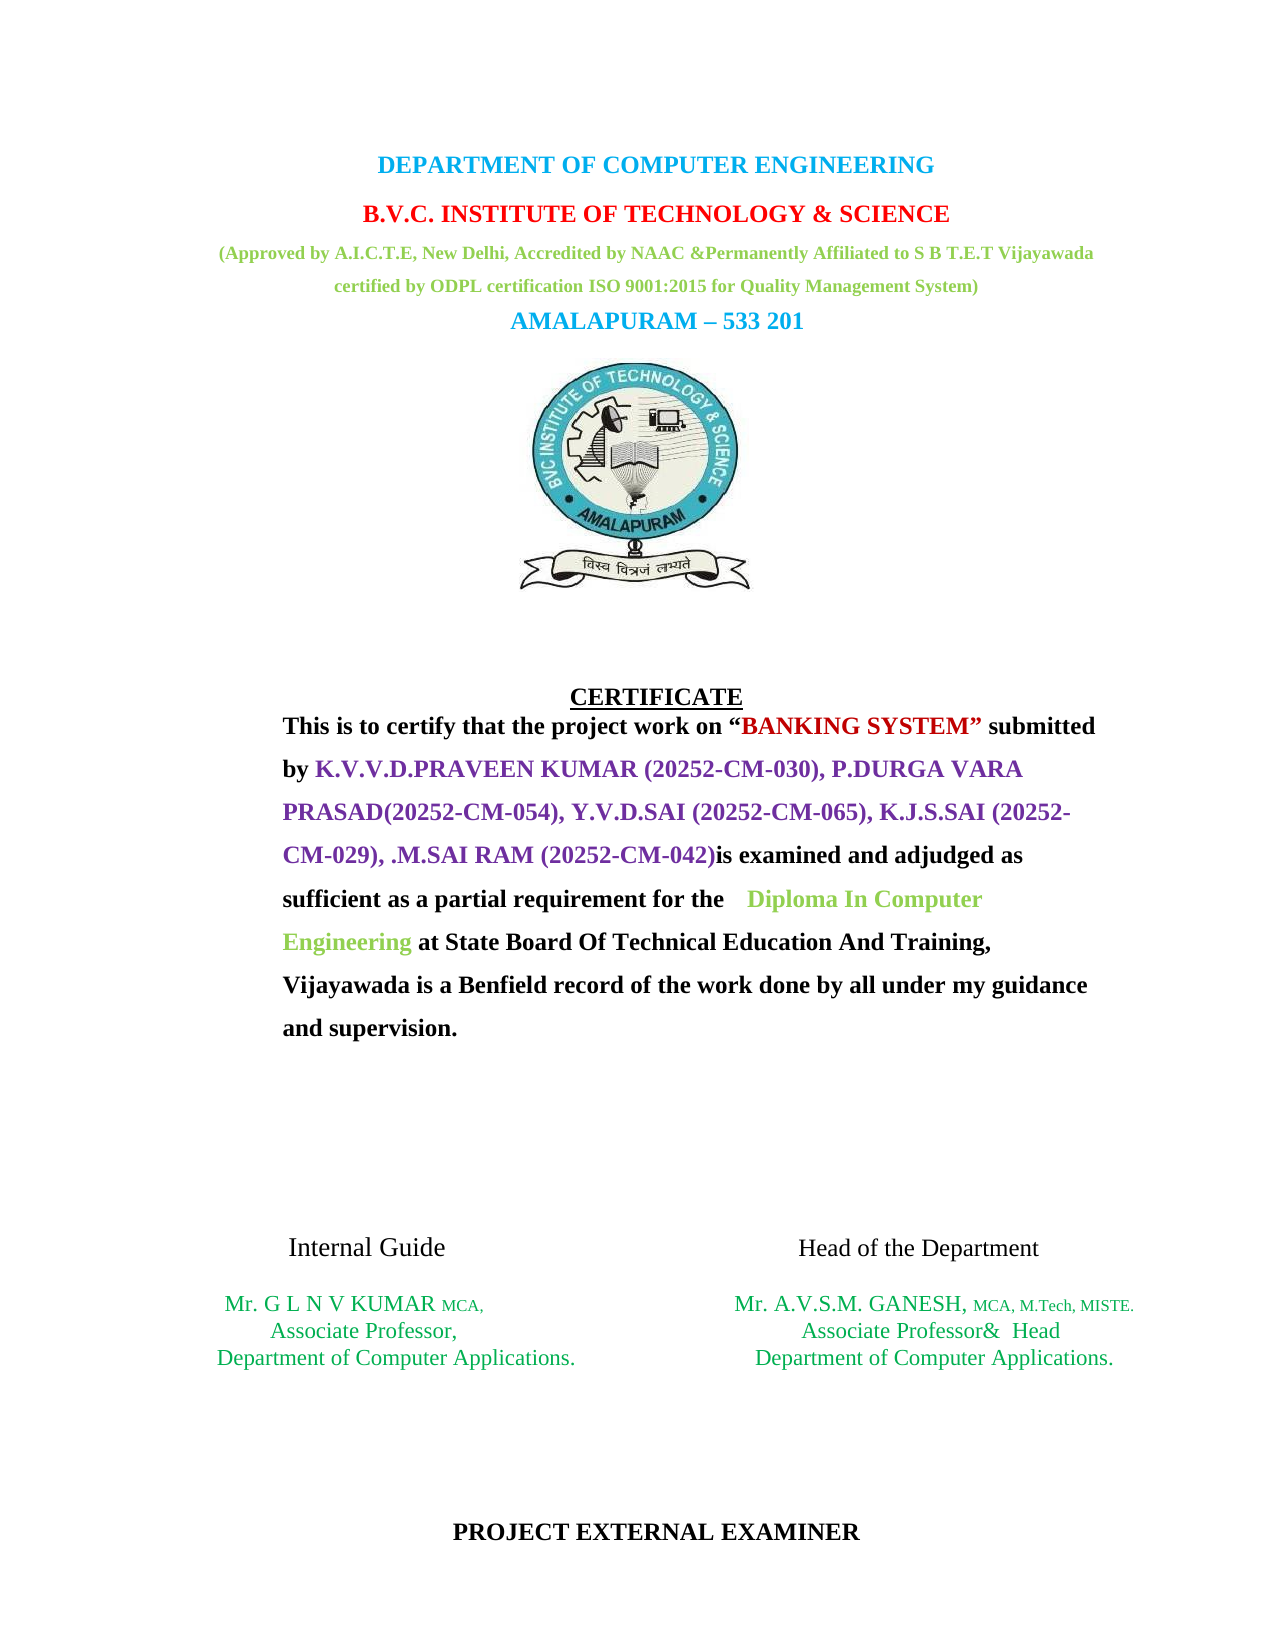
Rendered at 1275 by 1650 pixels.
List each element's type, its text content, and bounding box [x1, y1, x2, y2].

picture [518, 358, 754, 592]
text Internal Guide Head of the Department [123, 1231, 1204, 1262]
text B.V.C. INSTITUTE OF TECHNOLOGY & SCIENCE [363, 199, 1231, 228]
text CERTIFICATE [219, 682, 1094, 711]
subtitle This is to certify that the project work on “BANKING SYSTEM” submitted by K.V.V.D.PRAVEEN KUMAR (20252-CM-030), P.DURGA VARA PRASAD(20252-CM-054), Y.V.D.SAI (20252-CM-065), K.J.S.SAI (20252-CM-029), .M.SAI RAM (20252-CM-042)is examined and adjudged as sufficient as a partial requirement for the Diploma In Computer Engineering at State Board Of Technical Education And Training, Vijayawada is a Benfield record of the work done by all under my guidance and supervision. [282, 711, 1117, 1042]
text (Approved by A.I.C.T.E, New Delhi, Accredited by NAAC &Permanently Affiliated to S B T.E.T Vijayawada certified by ODPL certification ISO 9001:2015 for Quality Management System) [218, 242, 1094, 296]
text Associate Professor, Associate Professor& Head [216, 1317, 1114, 1343]
subtitle PROJECT EXTERNAL EXAMINER [218, 1517, 1094, 1546]
text Department of Computer Applications. Department of Computer Applications. [216, 1344, 1114, 1370]
text DEPARTMENT OF COMPUTER ENGINEERING [218, 150, 1094, 178]
text Mr. G L N V KUMAR MCA, Mr. A.V.S.M. GANESH, MCA, M.Tech, MISTE. [123, 1291, 1224, 1317]
text AMALAPURAM – 533 201 [219, 307, 1096, 336]
